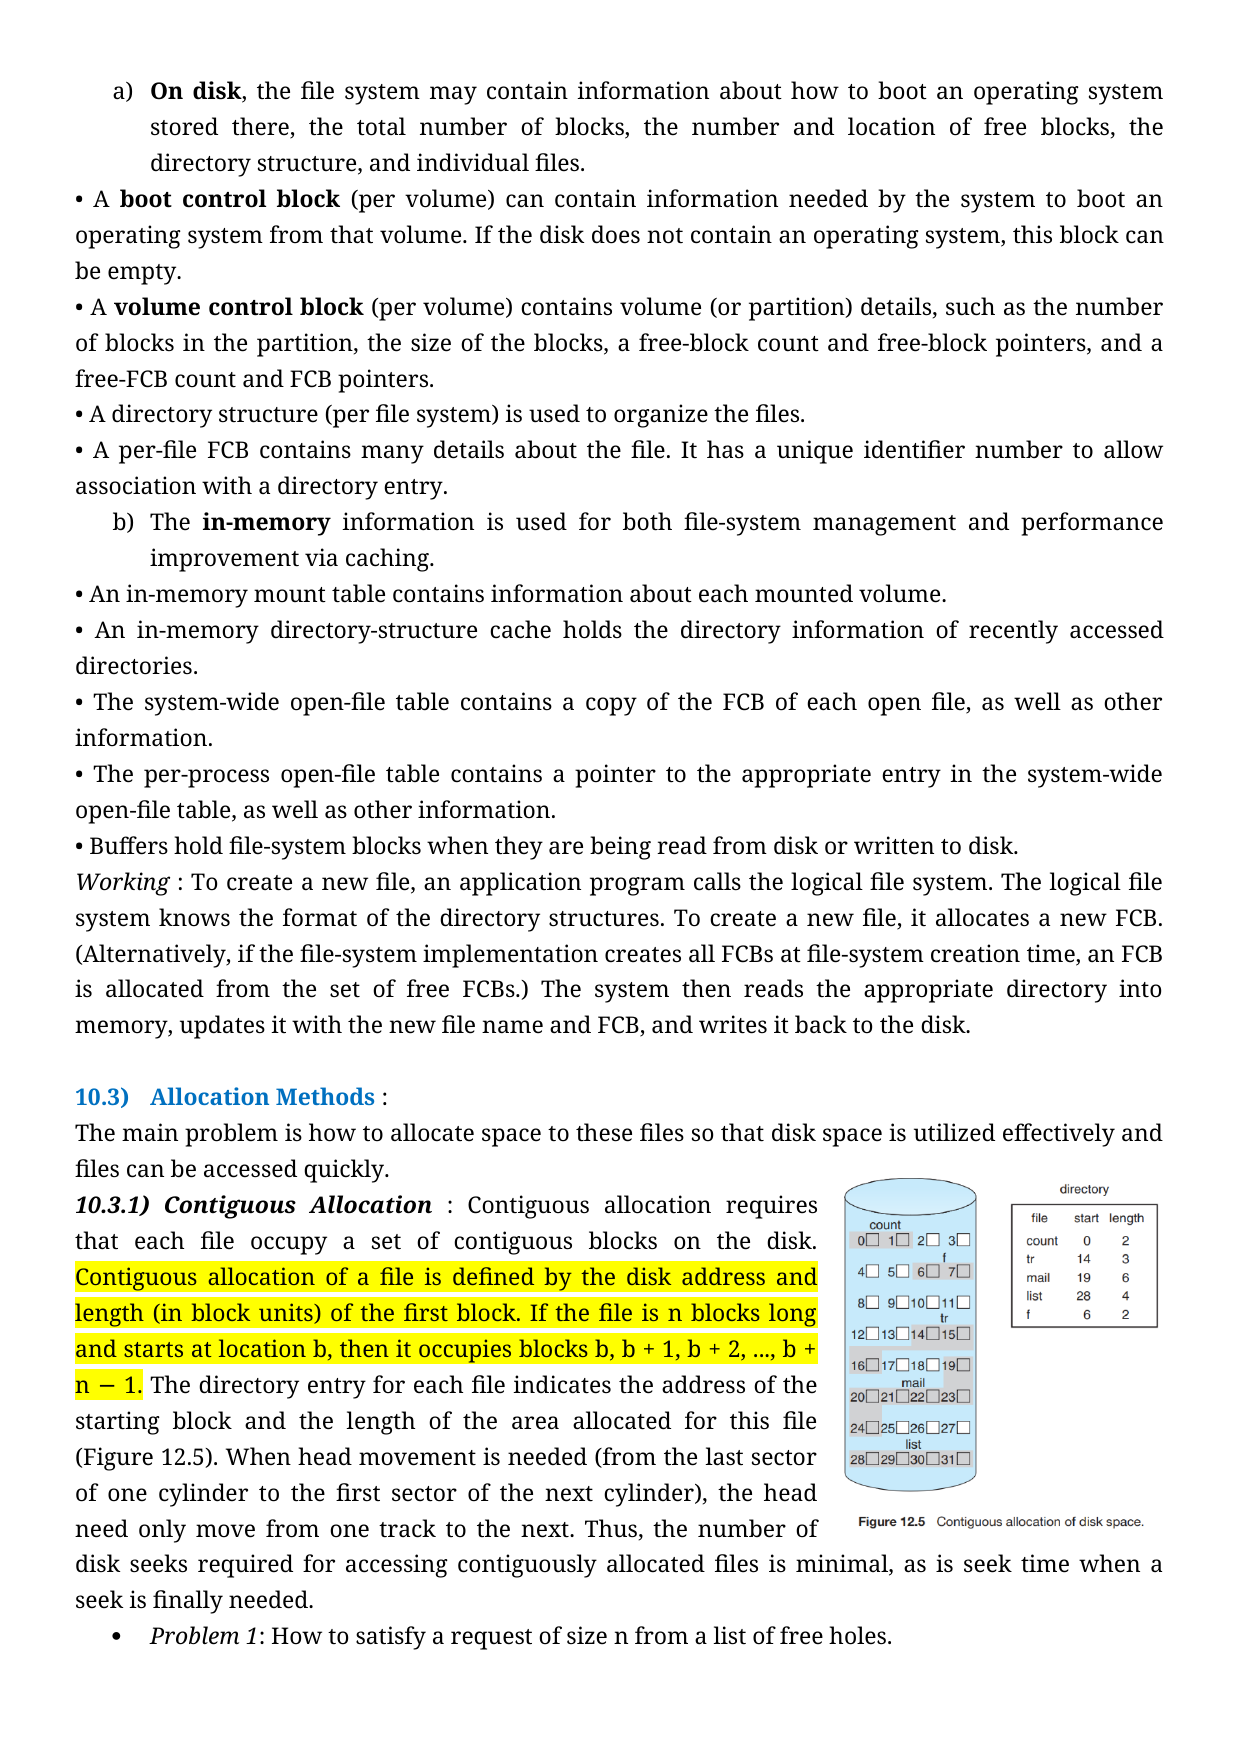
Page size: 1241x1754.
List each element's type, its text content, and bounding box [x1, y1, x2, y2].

text • The system-wide open-file table contains a copy of the FCB of each open file, as well as other information. [75, 686, 1165, 753]
text • Buffers hold file-system blocks when they are being read from disk or written to disk. [75, 830, 1165, 861]
text • The per-process open-file table contains a pointer to the appropriate entry in the system-wide open-file table, as well as other information. [75, 758, 1165, 825]
list Allocation Methods : [75, 1081, 1165, 1112]
text Working : To create a new file, an application program calls the logical file system. The logical file system knows the format of the directory structures. To create a new file, it allocates a new FCB. (Alternatively, if the file-system implementation creates all FCBs at file-system creation time, an FCB is allocated from the set of free FCBs.) The system then reads the appropriate directory into memory, updates it with the new file name and FCB, and writes it back to the disk. [75, 866, 1165, 1041]
list Problem 1: How to satisfy a request of size n from a list of free holes. [112, 1620, 1165, 1652]
list On disk, the file system may contain information about how to boot an operating system stored there, the total number of blocks, the number and location of free blocks, the directory structure, and individual files. [112, 75, 1165, 178]
text • An in-memory mount table contains information about each mounted volume. [75, 578, 1165, 609]
text • A boot control block (per volume) can contain information needed by the system to boot an operating system from that volume. If the disk does not contain an operating system, this block can be empty. [75, 183, 1165, 286]
text The main problem is how to allocate space to these files so that disk space is utilized effectively and files can be accessed quickly. [75, 1117, 1165, 1184]
text • A volume control block (per volume) contains volume (or partition) details, such as the number of blocks in the partition, the size of the blocks, a free-block count and free-block pointers, and a free-FCB count and FCB pointers. [75, 291, 1165, 394]
list The in-memory information is used for both file-system management and performance improvement via caching. [112, 506, 1165, 573]
text • A directory structure (per file system) is used to organize the files. [75, 398, 1165, 430]
text • An in-memory directory-structure cache holds the directory information of recently accessed directories. [75, 614, 1165, 681]
picture [837, 1168, 1166, 1533]
text • A per-file FCB contains many details about the file. It has a unique identifier number to allow association with a directory entry. [75, 434, 1165, 502]
text 10.3.1) Contiguous Allocation : Contiguous allocation requires that each file occupy a set of contiguous blocks on the disk. Contiguous allocation of a file is defined by the disk address and length (in block units) of the first block. If the file is n blocks long and starts at location b, then it occupies blocks b, b + 1, b + 2, ..., b + n − 1. The directory entry for each file indicates the address of the starting block and the length of the area allocated for this file (Figure 12.5). When head movement is needed (from the last sector of one cylinder to the first sector of the next cylinder), the head need only move from one track to the next. Thus, the number of disk seeks required for accessing contiguously allocated files is minimal, as is seek time when a seek is finally needed. [75, 1189, 1165, 1616]
